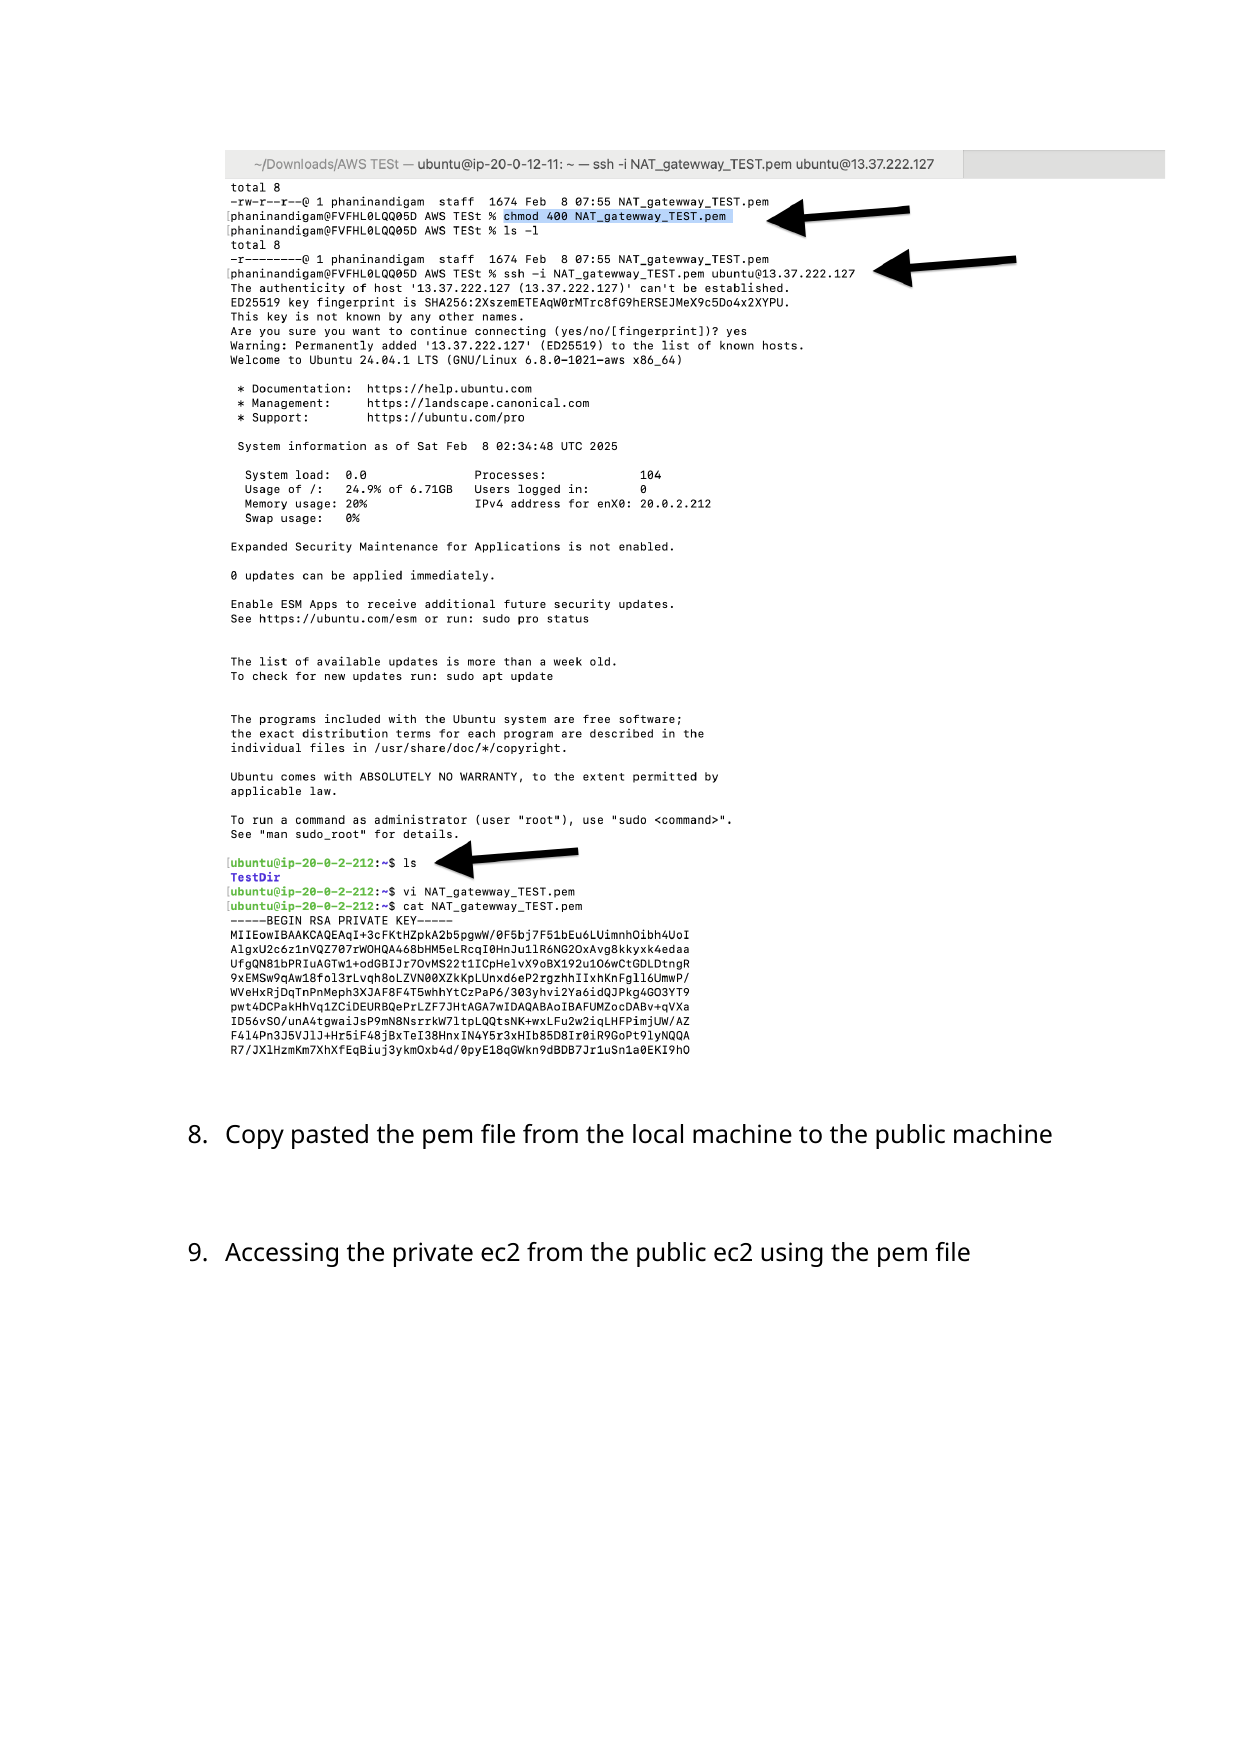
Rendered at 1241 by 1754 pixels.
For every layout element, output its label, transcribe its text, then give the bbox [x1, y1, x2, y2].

list Copy pasted the pem file from the local machine to the public machine [187, 1117, 1090, 1229]
picture [225, 150, 1166, 1073]
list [187, 1234, 1090, 1386]
